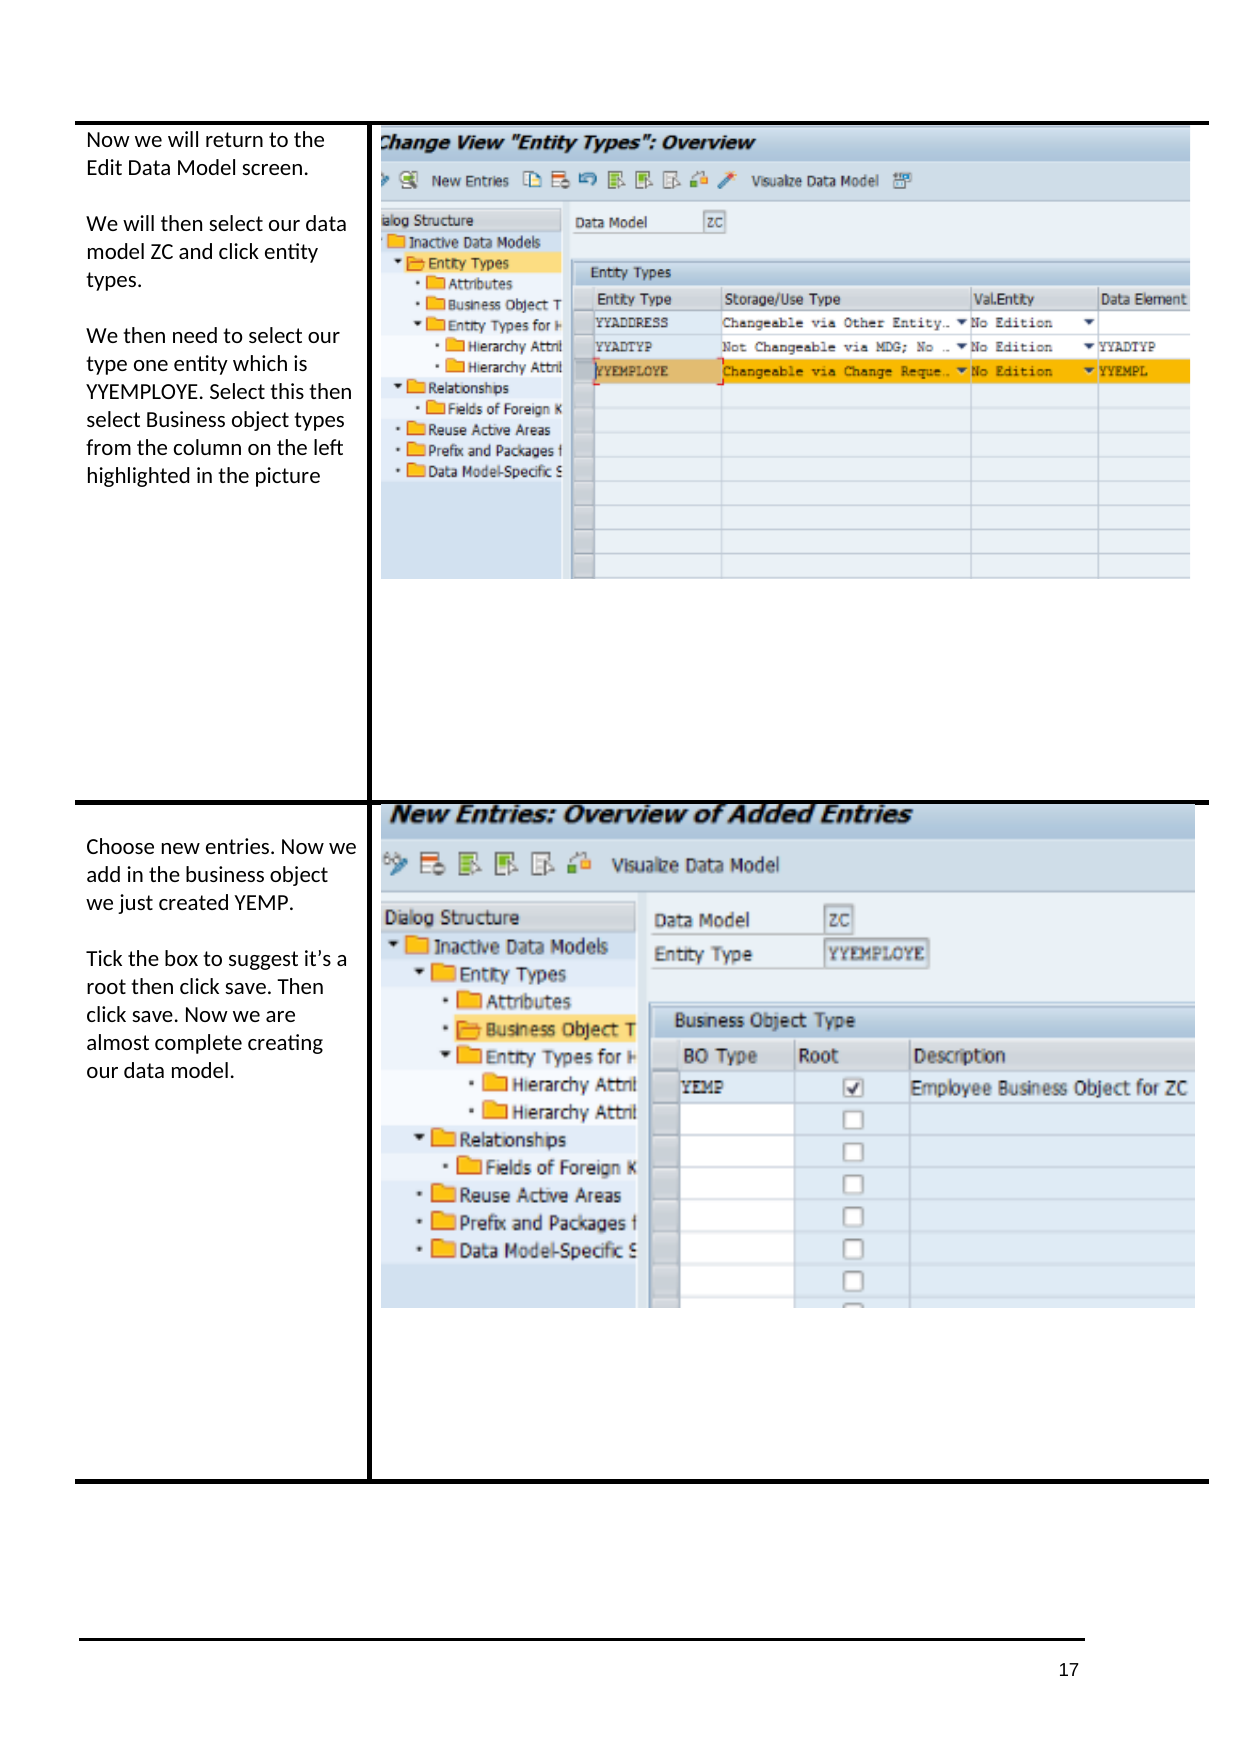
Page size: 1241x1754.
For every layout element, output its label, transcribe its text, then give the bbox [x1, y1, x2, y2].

table_cell [372, 125, 1209, 800]
picture [381, 804, 1195, 1308]
table_cell Choose new entries. Now we add in the business object we just created YEMP. Tick the box to suggest it’s a root then click save. Then click save. Now we are almost complete creating our data model. [75, 805, 367, 1479]
table_cell [372, 805, 1209, 1479]
table_cell Now we will return to the Edit Data Model screen. We will then select our data model ZC and click entity types. We then need to select our type one entity which is YYEMPLOYE. Select this then select Business object types from the column on the left highlighted in the picture [75, 125, 367, 800]
picture [381, 125, 1191, 579]
